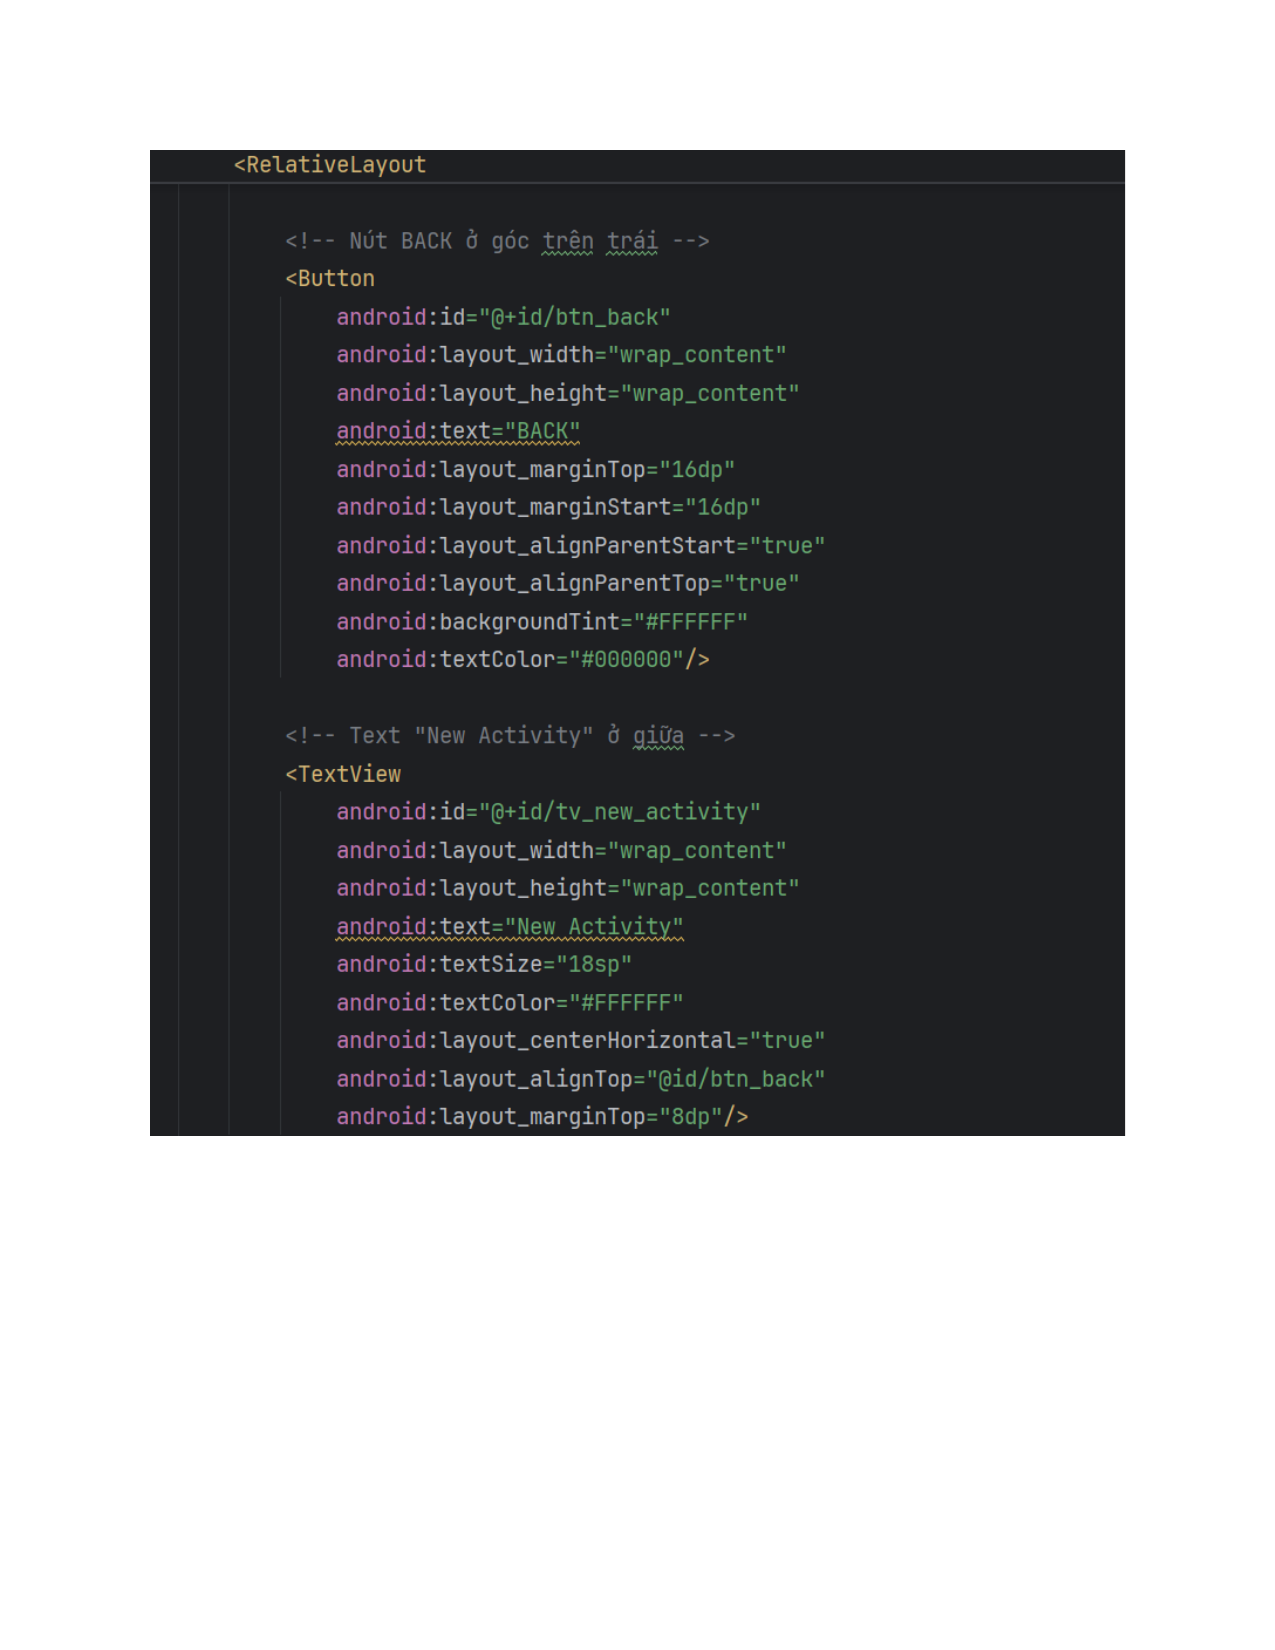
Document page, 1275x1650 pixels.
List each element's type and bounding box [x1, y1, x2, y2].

picture [150, 150, 1125, 1136]
